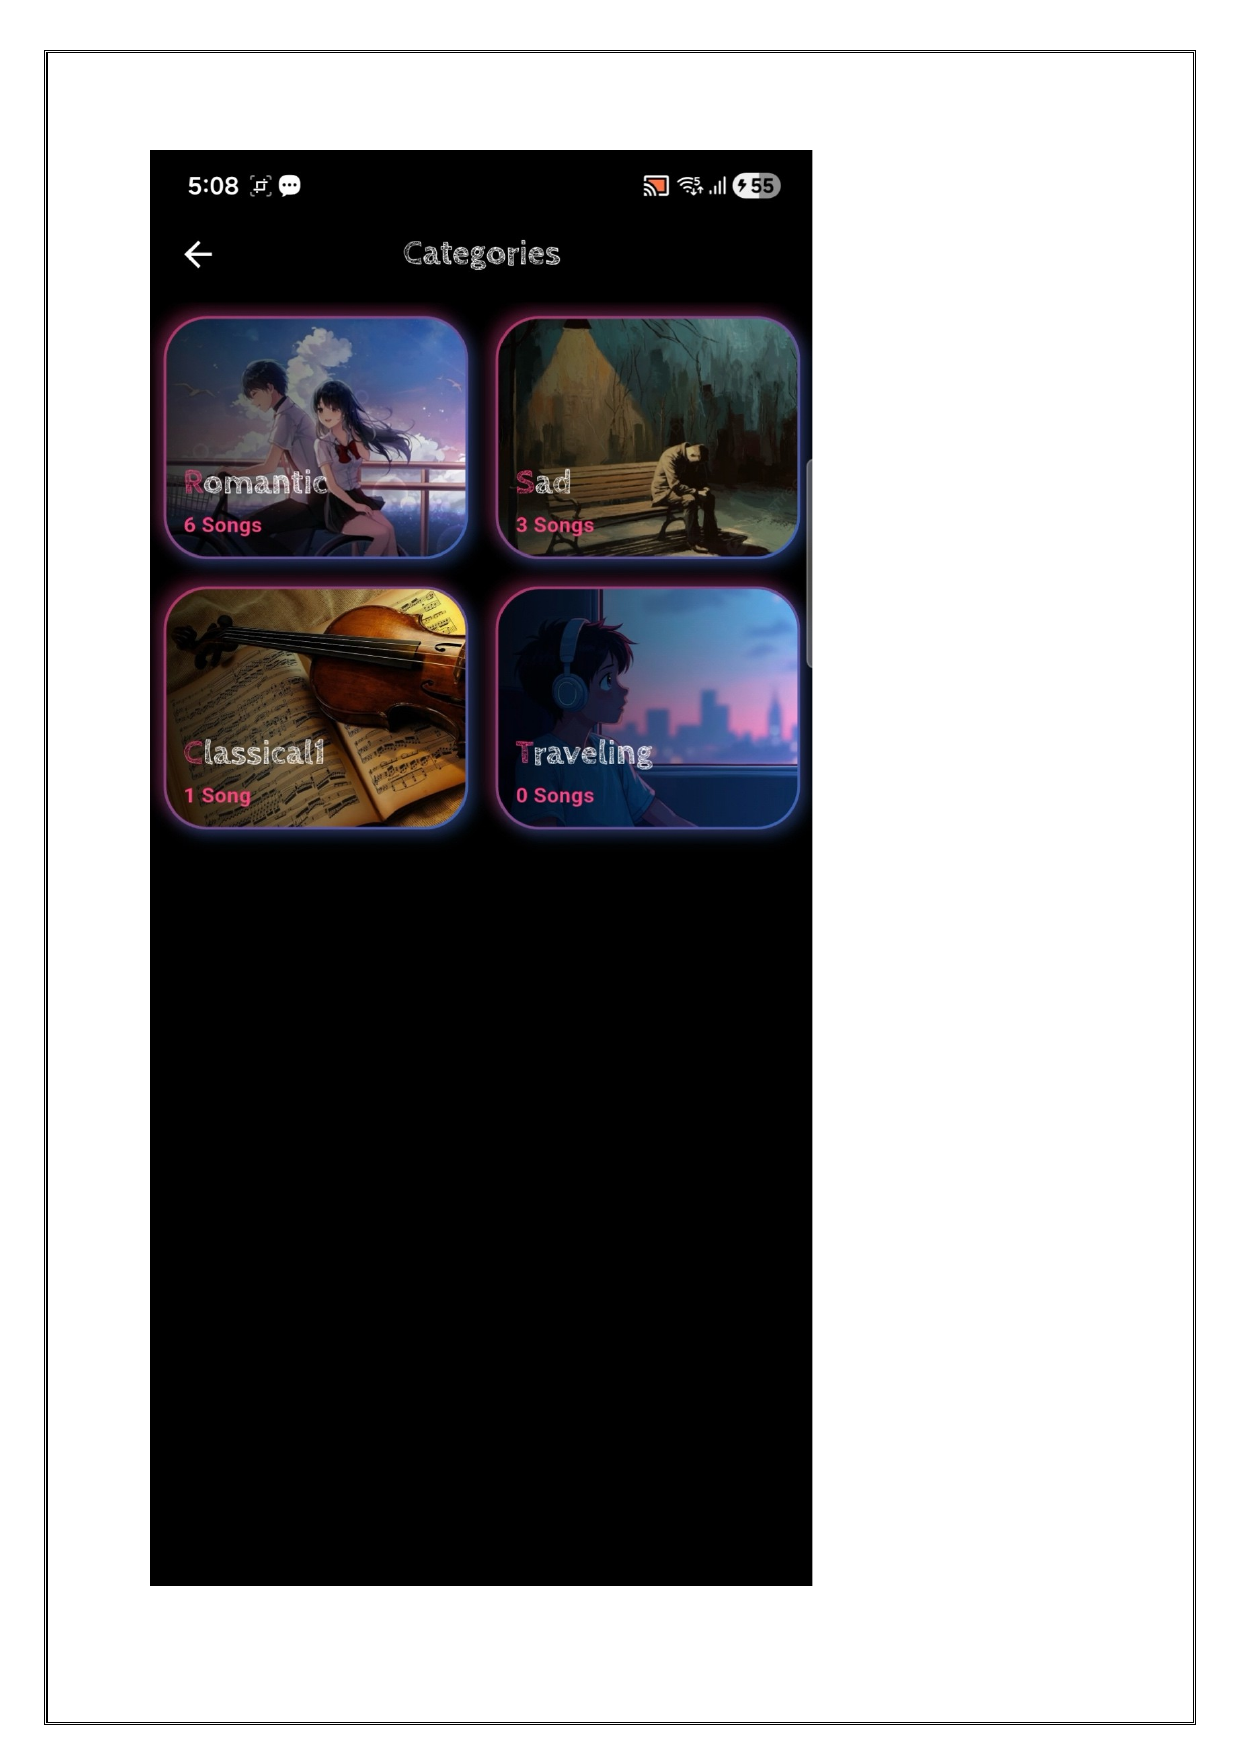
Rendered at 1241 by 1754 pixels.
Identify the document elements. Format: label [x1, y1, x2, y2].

picture [150, 150, 813, 1586]
